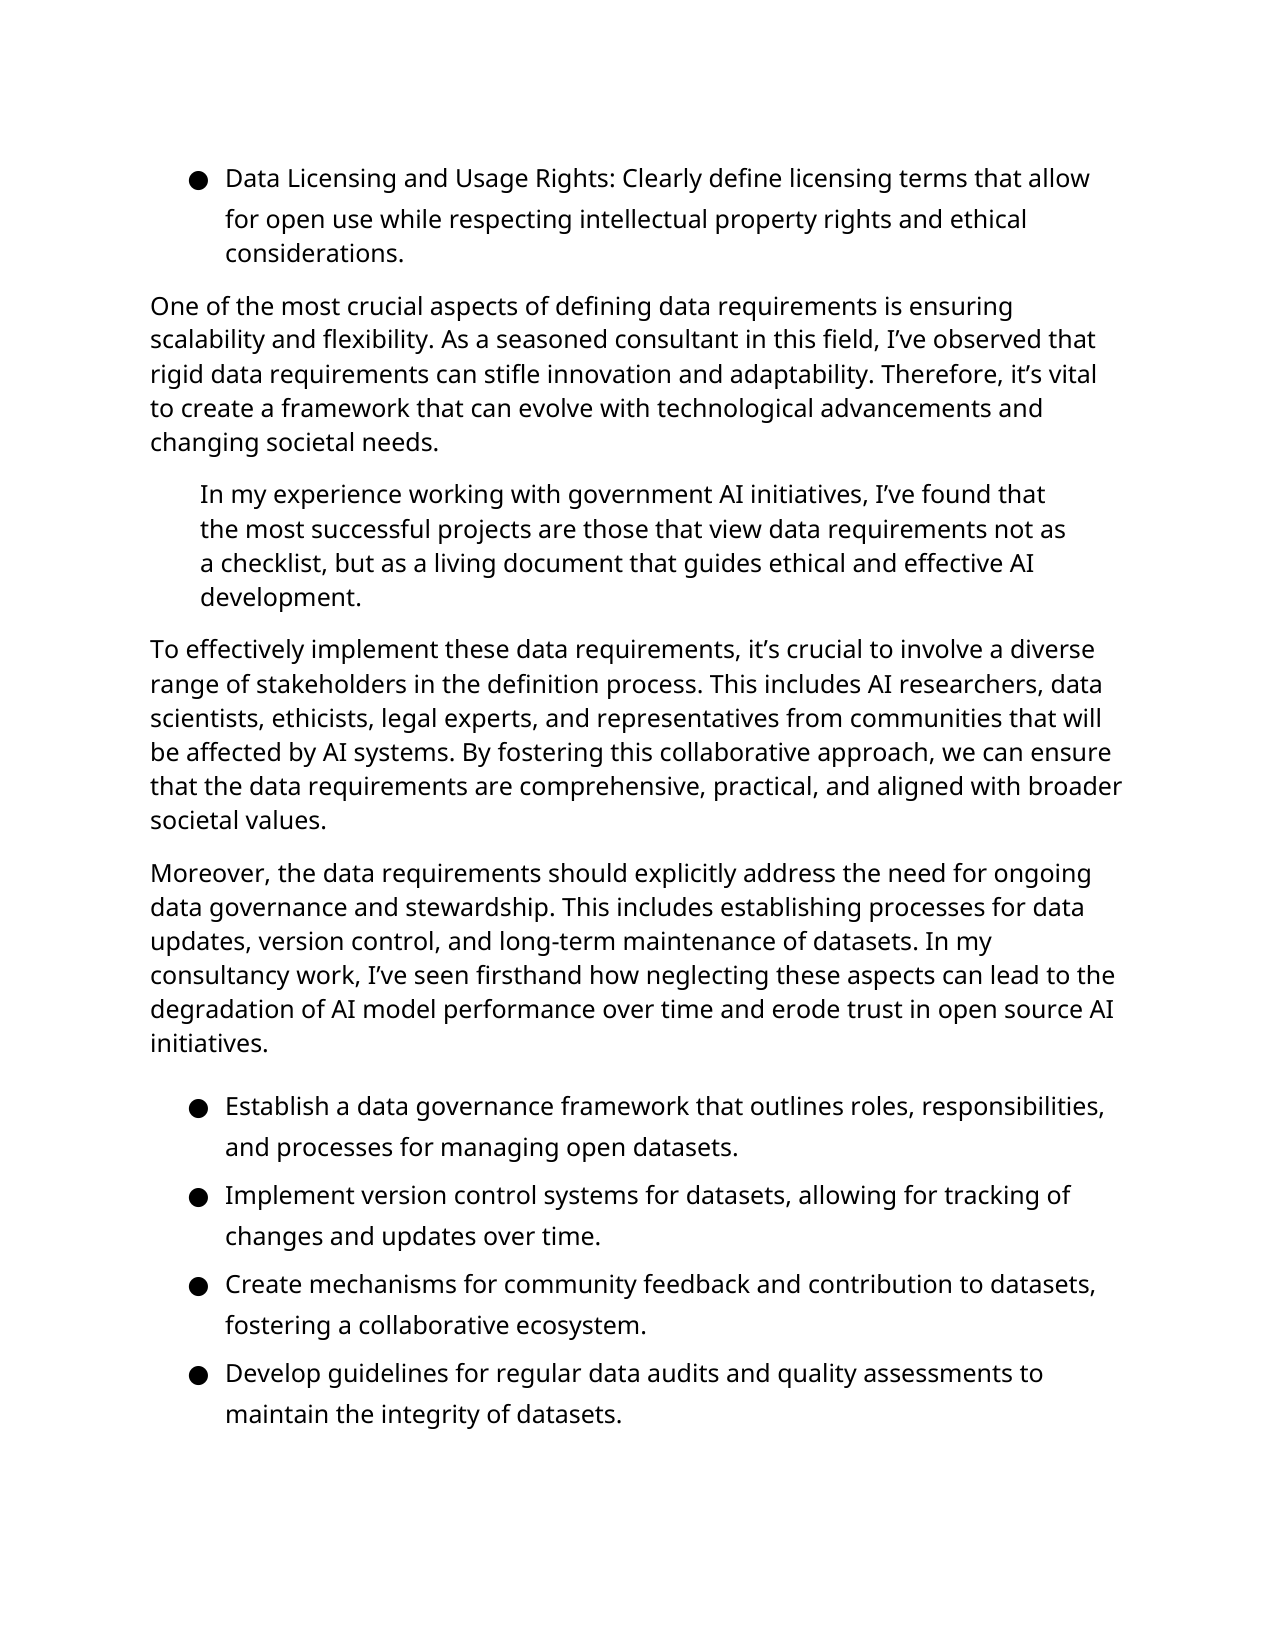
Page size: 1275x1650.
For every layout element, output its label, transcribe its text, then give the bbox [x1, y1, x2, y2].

text One of the most crucial aspects of defining data requirements is ensuring scalability and flexibility. As a seasoned consultant in this field, I’ve observed that rigid data requirements can stifle innovation and adaptability. Therefore, it’s vital to create a framework that can evolve with technological advancements and changing societal needs. [150, 288, 1125, 458]
list Develop guidelines for regular data audits and quality assessments to maintain the integrity of datasets. [187, 1346, 1125, 1431]
text To effectively implement these data requirements, it’s crucial to involve a diverse range of stakeholders in the definition process. This includes AI researchers, data scientists, ethicists, legal experts, and representatives from communities that will be affected by AI systems. By fostering this collaborative approach, we can ensure that the data requirements are comprehensive, practical, and aligned with broader societal values. [150, 632, 1125, 837]
list Create mechanisms for community feedback and contribution to datasets, fostering a collaborative ecosystem. [187, 1257, 1125, 1342]
list Establish a data governance framework that outlines roles, responsibilities, and processes for managing open datasets. [187, 1078, 1125, 1164]
text Moreover, the data requirements should explicitly address the need for ongoing data governance and stewardship. This includes establishing processes for data updates, version control, and long-term maintenance of datasets. In my consultancy work, I’ve seen firsthand how neglecting these aspects can lead to the degradation of AI model performance over time and erode trust in open source AI initiatives. [150, 855, 1125, 1060]
list Data Licensing and Usage Rights: Clearly define licensing terms that allow for open use while respecting intellectual property rights and ethical considerations. [187, 150, 1125, 269]
text In my experience working with government AI initiatives, I’ve found that the most successful projects are those that view data requirements not as a checklist, but as a living document that guides ethical and effective AI development. [200, 477, 1075, 613]
list Implement version control systems for datasets, allowing for tracking of changes and updates over time. [187, 1167, 1125, 1253]
